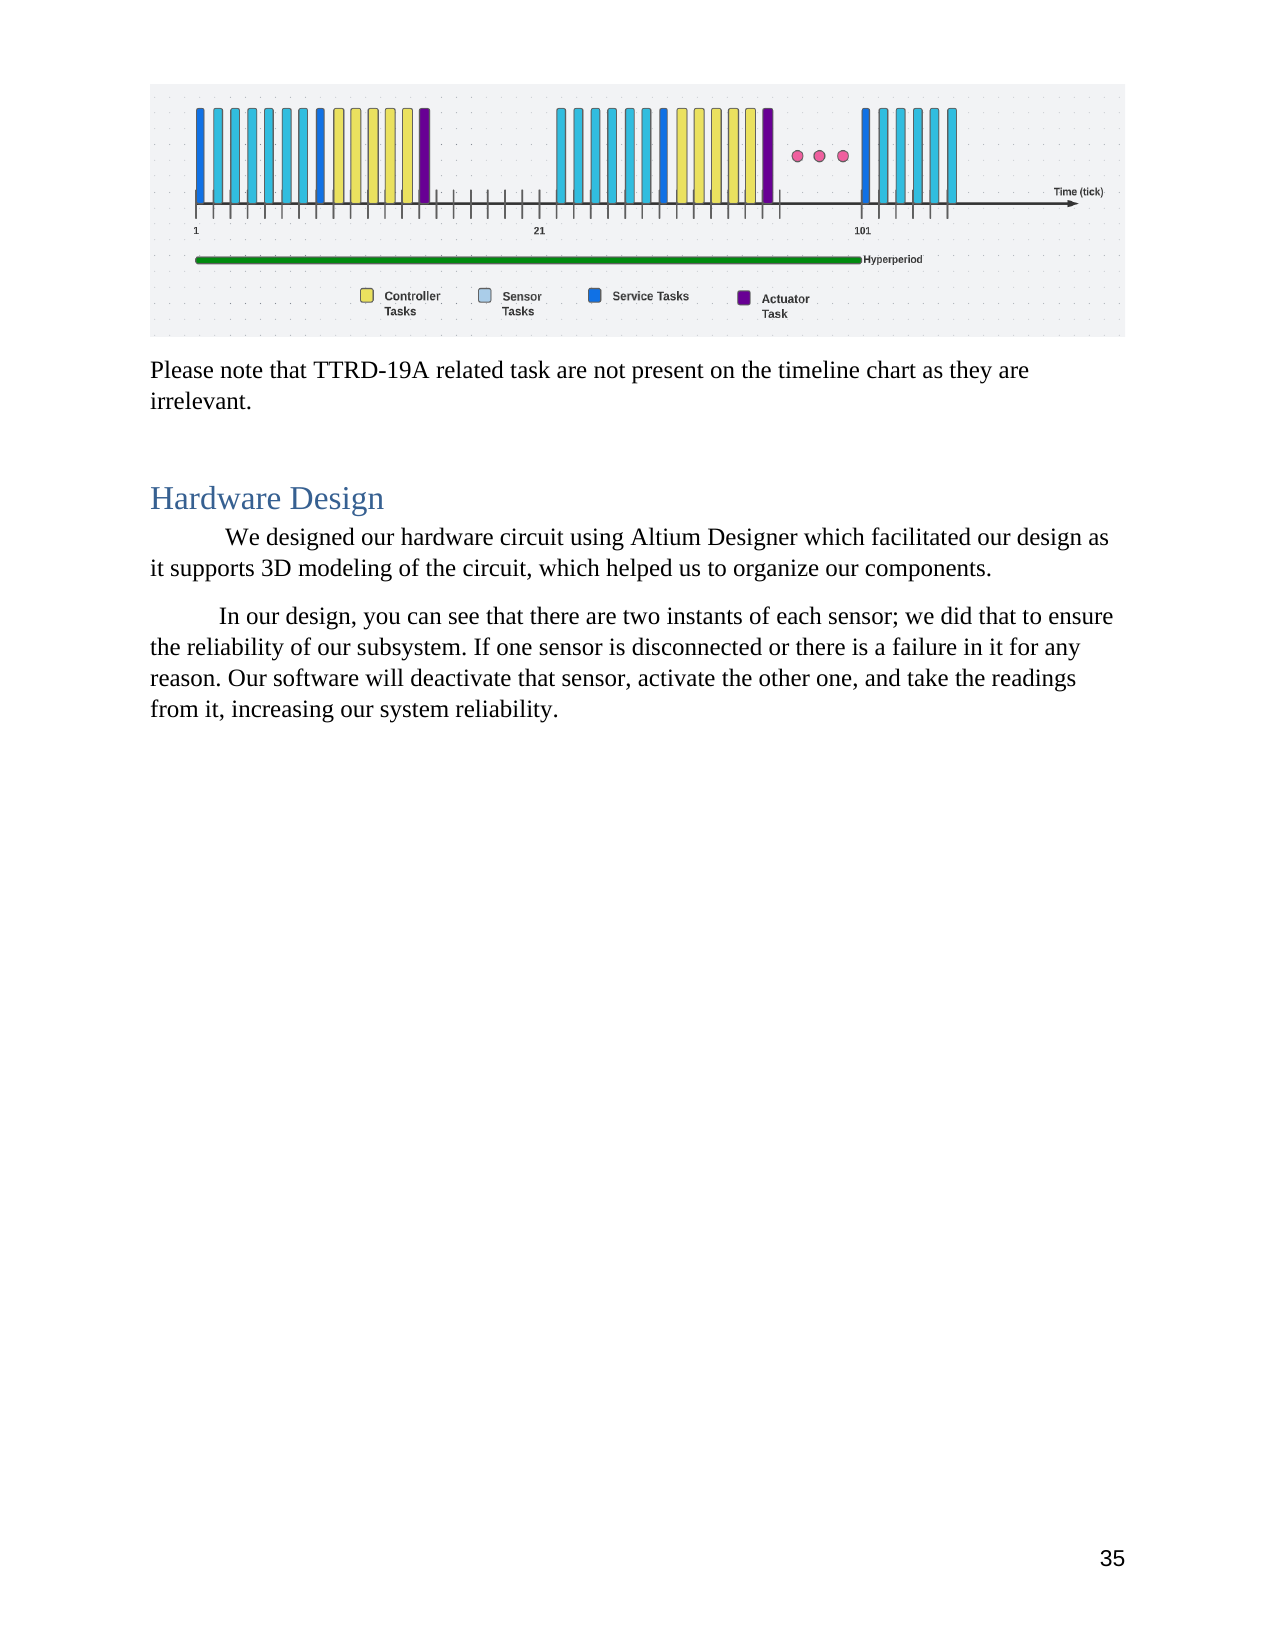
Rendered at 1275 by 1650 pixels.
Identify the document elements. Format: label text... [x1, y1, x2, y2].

text We designed our hardware circuit using Altium Designer which facilitated our design as it supports 3D modeling of the circuit, which helped us to organize our components. [150, 522, 1125, 582]
text Hardware Design [150, 478, 1125, 516]
picture [150, 84, 1125, 337]
text Please note that TTRD-19A related task are not present on the timeline chart as they are irrelevant. [150, 355, 1125, 415]
text In our design, you can see that there are two instants of each sensor; we did that to ensure the reliability of our subsystem. If one sensor is disconnected or there is a failure in it for any reason. Our software will deactivate that sensor, activate the other one, and take the readings from it, increasing our system reliability. [150, 601, 1125, 723]
